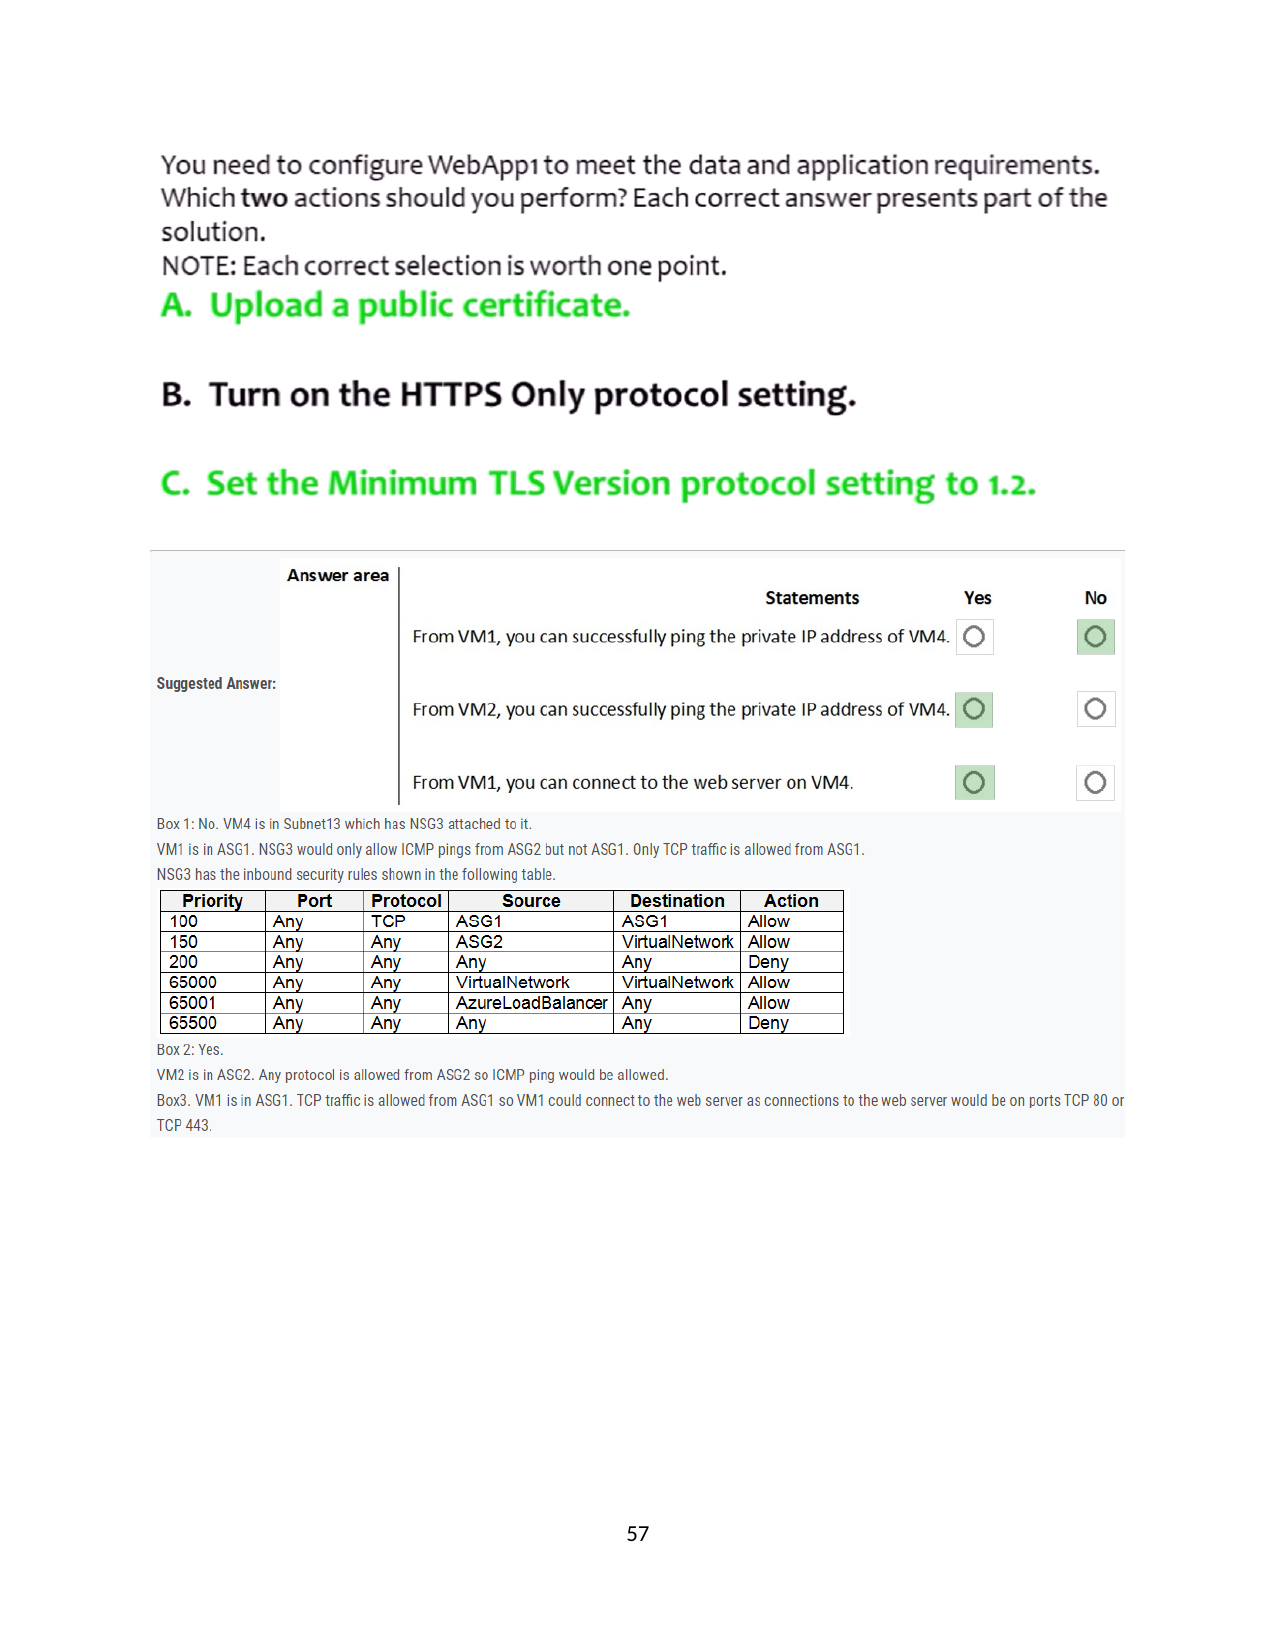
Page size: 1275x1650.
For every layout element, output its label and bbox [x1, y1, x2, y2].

picture [150, 549, 1125, 1138]
picture [150, 150, 1125, 531]
